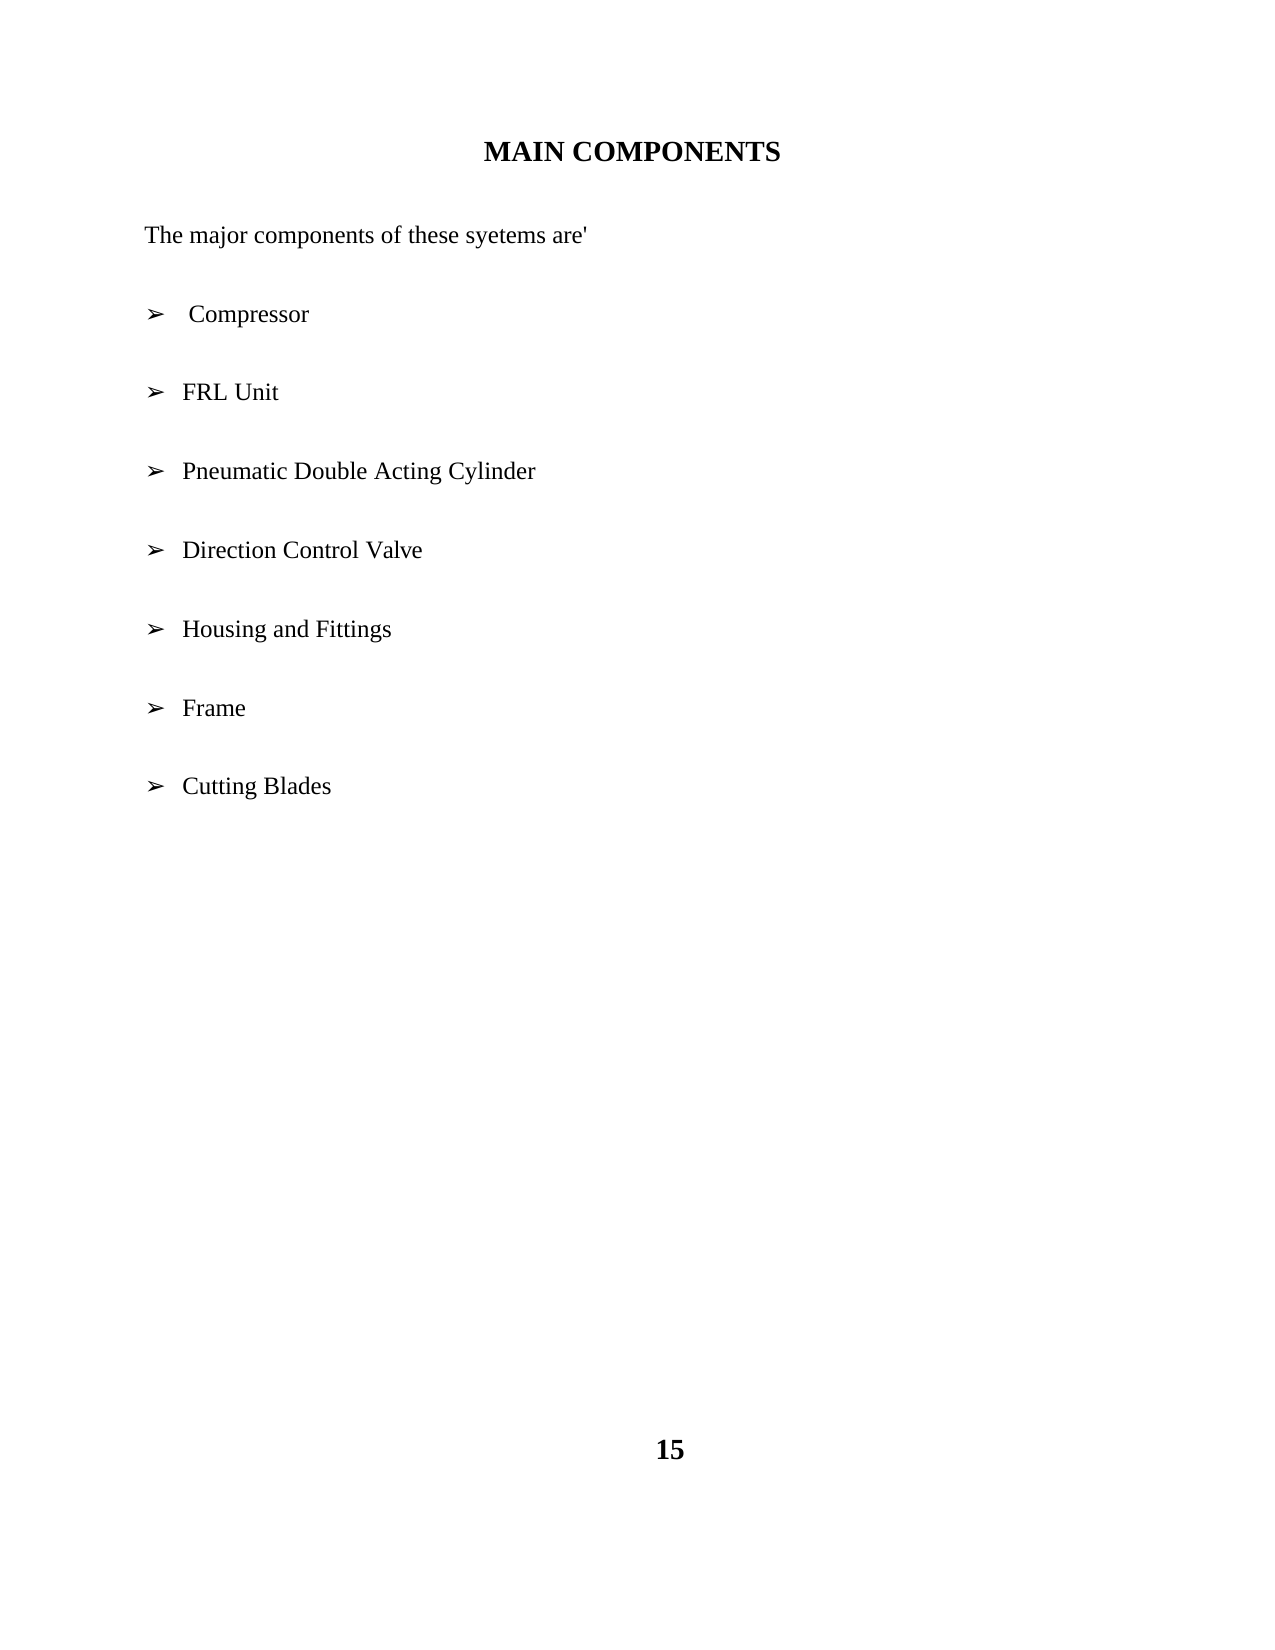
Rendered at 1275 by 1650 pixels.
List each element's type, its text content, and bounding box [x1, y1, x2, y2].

list FRL Unit [144, 377, 1258, 407]
text The major components of these syetems are' [144, 220, 1258, 249]
list Pneumatic Double Acting Cylinder [144, 456, 1258, 486]
list Housing and Fittings [144, 614, 1258, 643]
list Compressor [144, 299, 1258, 328]
subtitle MAIN COMPONENTS [54, 134, 1211, 168]
list Frame [144, 693, 1258, 722]
list Cutting Blades [144, 771, 1258, 801]
list Direction Control Valve [144, 535, 1258, 564]
